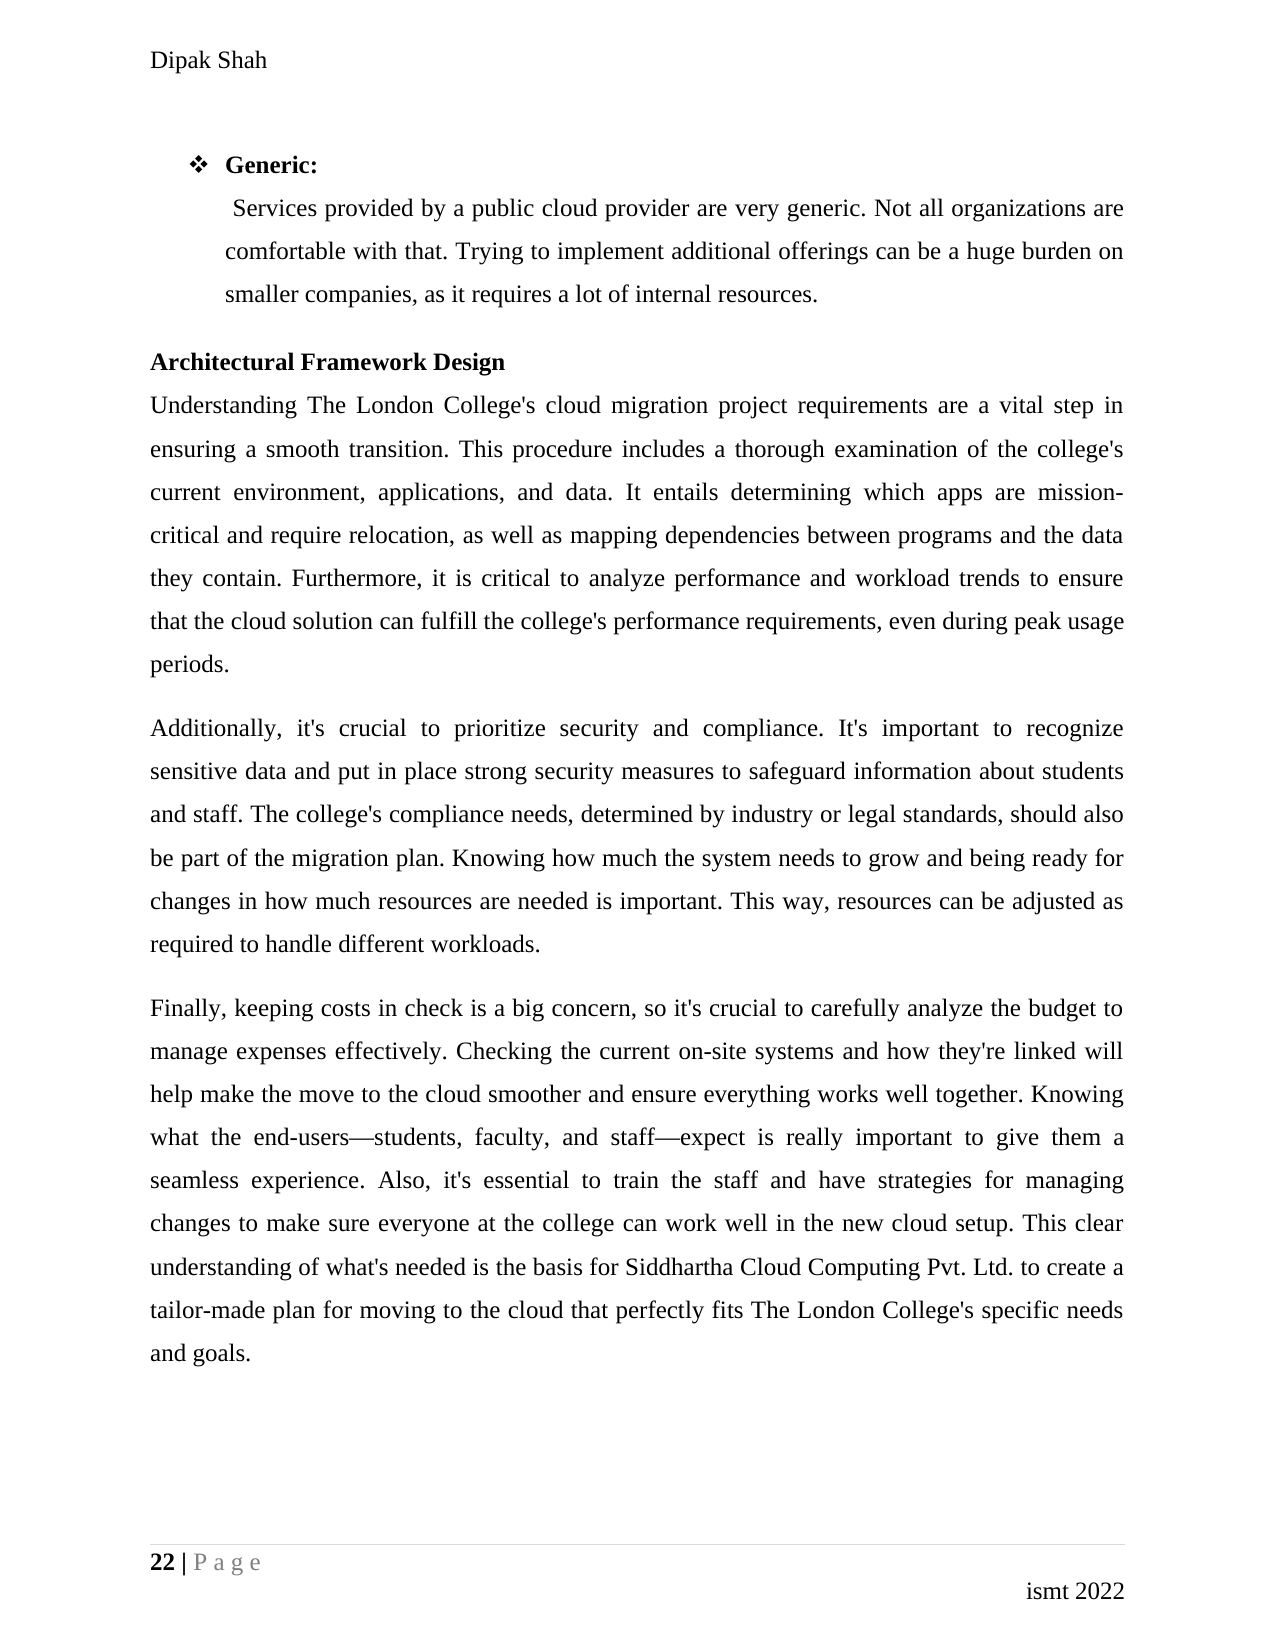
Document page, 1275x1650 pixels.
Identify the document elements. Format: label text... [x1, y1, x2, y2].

subtitle Architectural Framework Design [150, 347, 1125, 376]
text Finally, keeping costs in check is a big concern, so it's crucial to carefully analyze the budget to manage expenses effectively. Checking the current on-site systems and how they're linked will help make the move to the cloud smoother and ensure everything works well together. Knowing what the end-users—students, faculty, and staff—expect is really important to give them a seamless experience. Also, it's essential to train the staff and have strategies for managing changes to make sure everyone at the college can work well in the new cloud setup. This clear understanding of what's needed is the basis for Siddhartha Cloud Computing Pvt. Ltd. to create a tailor-made plan for moving to the cloud that perfectly fits The London College's specific needs and goals. [150, 993, 1125, 1367]
text Additionally, it's crucial to prioritize security and compliance. It's important to recognize sensitive data and put in place strong security measures to safeguard information about students and staff. The college's compliance needs, determined by industry or legal standards, should also be part of the migration plan. Knowing how much the system needs to grow and being ready for changes in how much resources are needed is important. This way, resources can be adjusted as required to handle different workloads. [150, 713, 1125, 958]
text Services provided by a public cloud provider are very generic. Not all organizations are comfortable with that. Trying to implement additional offerings can be a huge burden on smaller companies, as it requires a lot of internal resources. [225, 193, 1125, 308]
subtitle Generic: [187, 150, 1125, 179]
text Understanding The London College's cloud migration project requirements are a vital step in ensuring a smooth transition. This procedure includes a thorough examination of the college's current environment, applications, and data. It entails determining which apps are mission-critical and require relocation, as well as mapping dependencies between programs and the data they contain. Furthermore, it is critical to analyze performance and workload trends to ensure that the cloud solution can fulfill the college's performance requirements, even during peak usage periods. [150, 391, 1125, 678]
